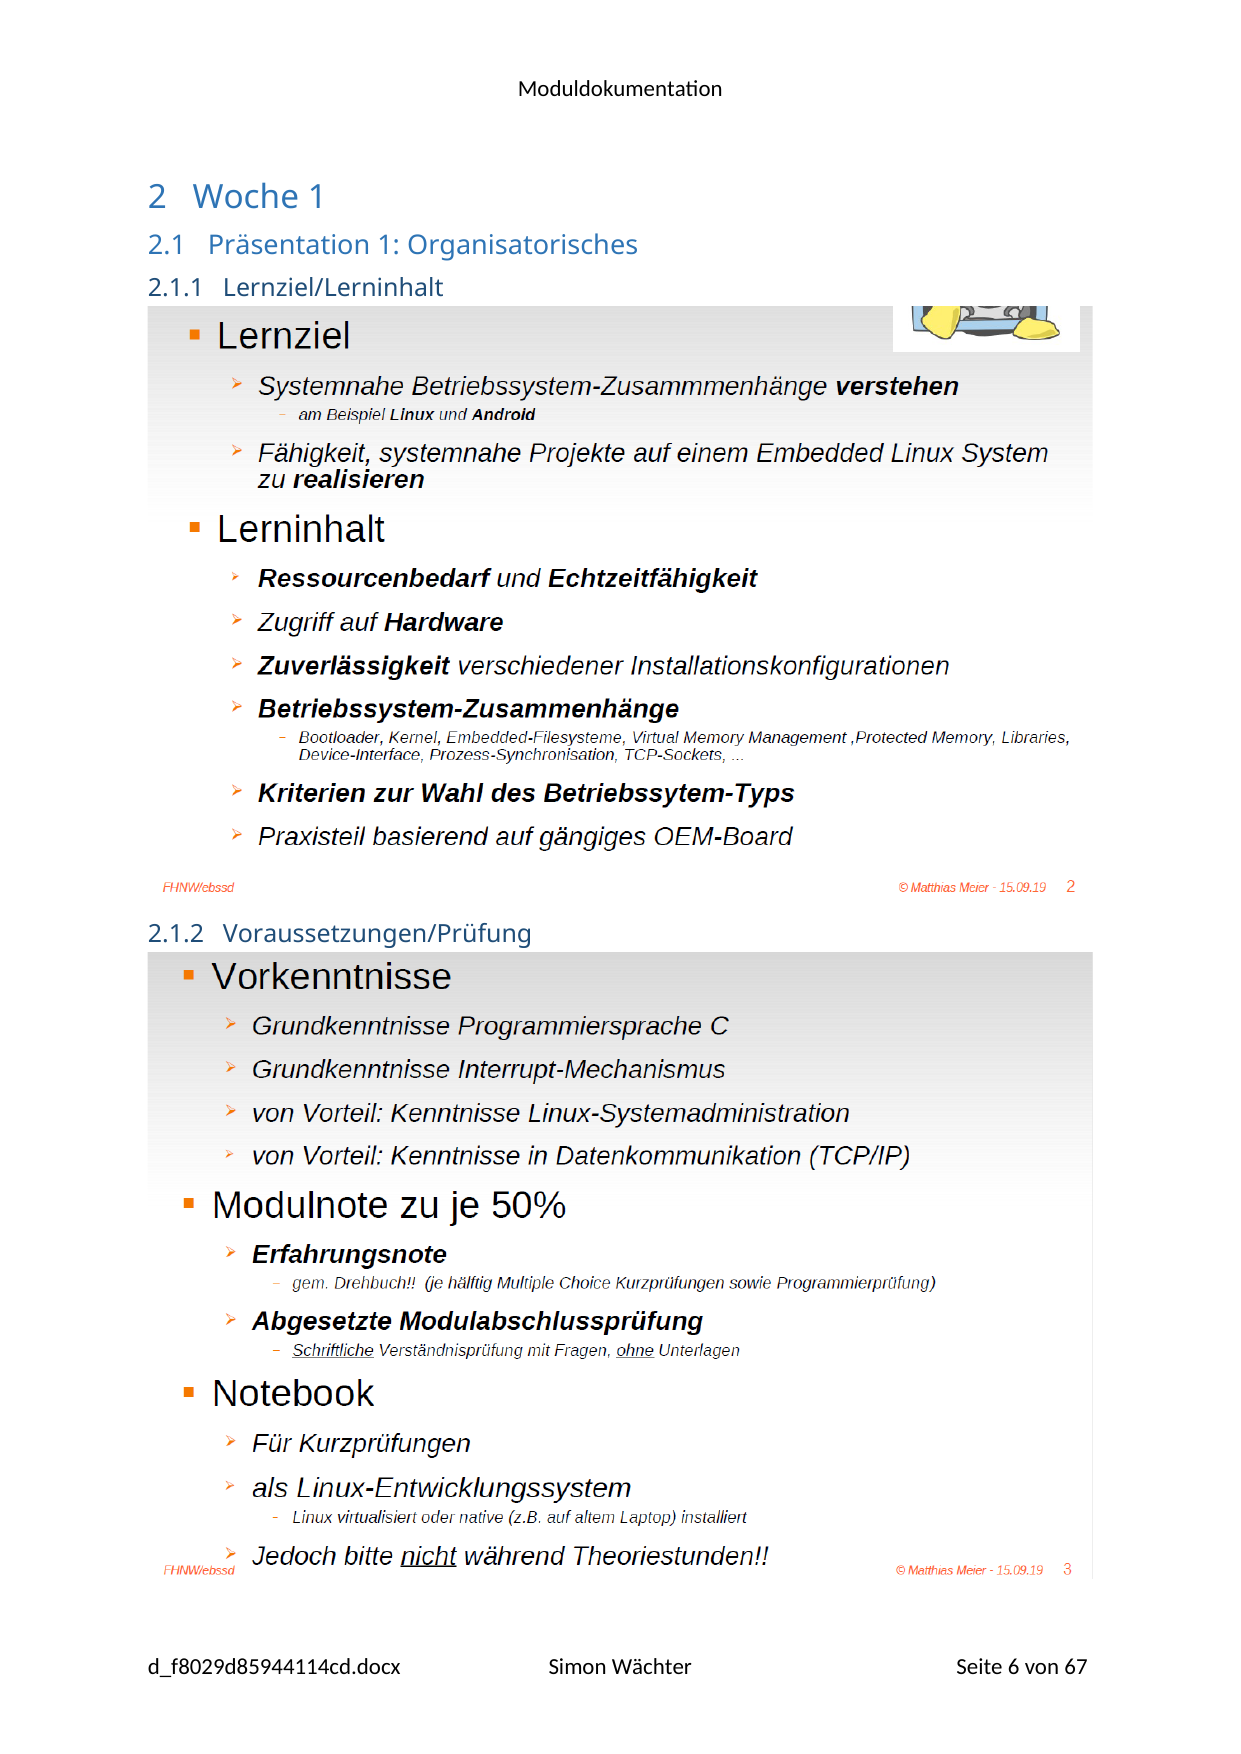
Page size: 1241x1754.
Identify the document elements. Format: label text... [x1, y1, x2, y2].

picture [147, 306, 1093, 897]
subtitle Woche 1 [148, 173, 1093, 218]
subtitle Präsentation 1: Organisatorisches [148, 226, 1093, 263]
subtitle Voraussetzungen/Prüfung [148, 916, 1093, 950]
subtitle Lernziel/Lerninhalt [148, 270, 1093, 304]
picture [147, 952, 1093, 1579]
